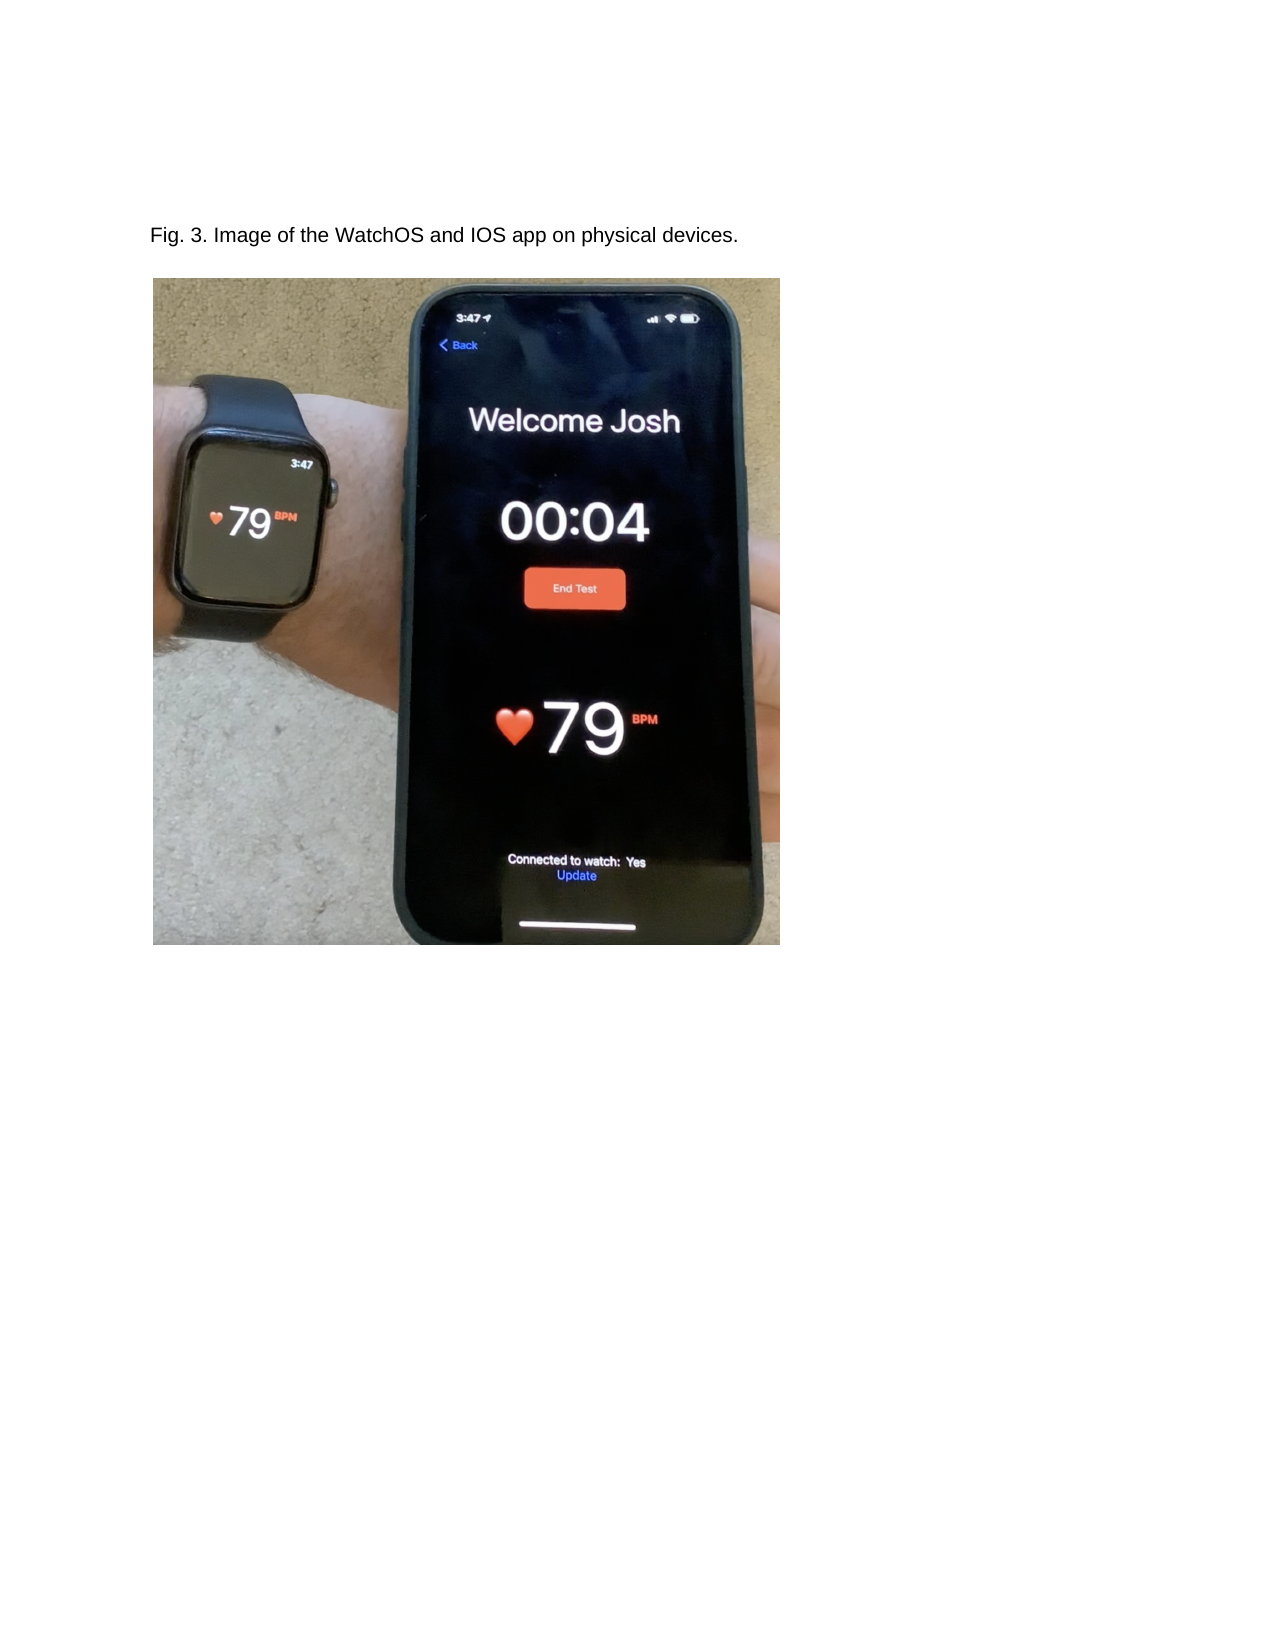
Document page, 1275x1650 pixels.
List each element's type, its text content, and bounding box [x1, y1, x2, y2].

text Fig. 3. Image of the WatchOS and IOS app on physical devices. [150, 223, 1125, 247]
picture [153, 278, 780, 945]
